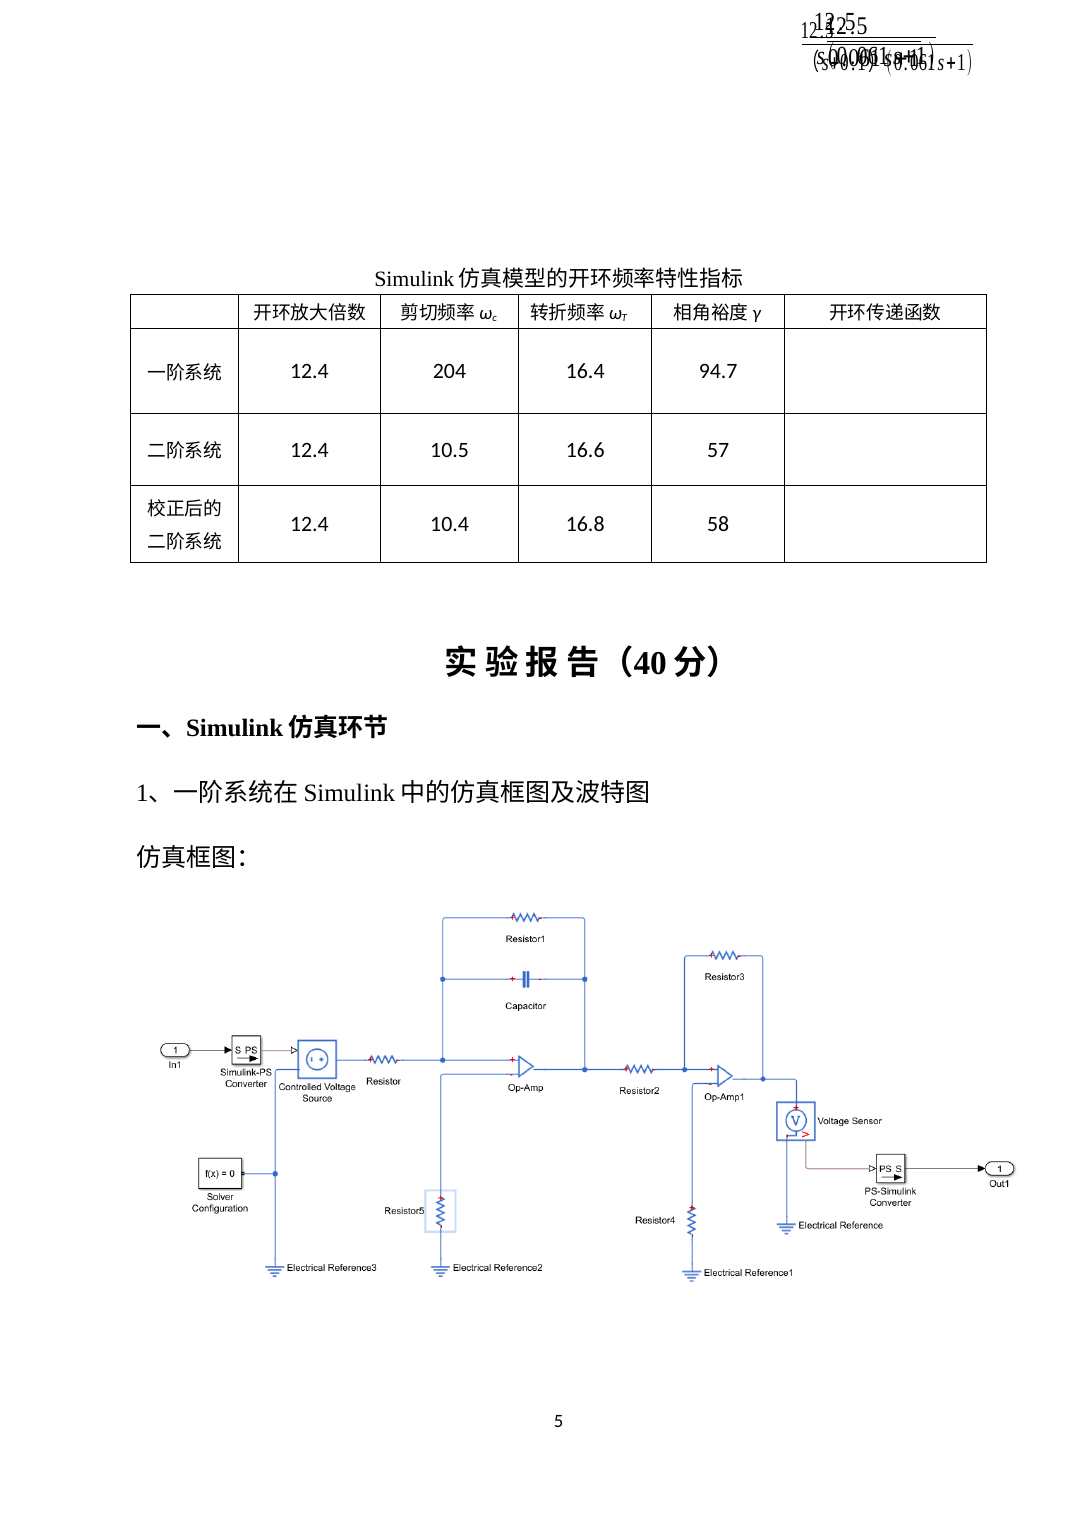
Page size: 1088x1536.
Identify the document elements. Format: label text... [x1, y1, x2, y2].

table_header 转折频率ωT [519, 295, 651, 328]
table_cell 94.7 [652, 329, 784, 413]
table_header [131, 295, 238, 328]
text 一、Simulink仿真环节 [136, 693, 981, 758]
text Simulink仿真模型的开环频率特性指标 [136, 261, 981, 293]
table_cell [785, 329, 986, 413]
table_cell 16.6 [519, 414, 651, 485]
picture [135, 887, 1039, 1299]
table_cell 12.4 [239, 486, 380, 562]
table_cell 12.4 [239, 414, 380, 485]
table_cell 二阶系统 [131, 414, 238, 485]
table_cell 12.4 [239, 329, 380, 413]
table_cell 57 [652, 414, 784, 485]
table_cell 16.8 [519, 486, 651, 562]
text 1、一阶系统在Simulink中的仿真框图及波特图 [136, 758, 981, 823]
table_header 开环传递函数 [785, 295, 986, 328]
table_cell 一阶系统 [131, 329, 238, 413]
table_cell 204 [381, 329, 518, 413]
table_cell 16.4 [519, 329, 651, 413]
table_header 剪切频率ωc [381, 295, 518, 328]
table_header 相角裕度γ [652, 295, 784, 328]
text 实 验 报 告（40分） [136, 628, 981, 693]
table_cell [785, 486, 986, 562]
text 仿真框图： [136, 823, 981, 887]
table_cell [785, 414, 986, 485]
table_header 开环放大倍数 [239, 295, 380, 328]
table_cell 10.4 [381, 486, 518, 562]
table_cell 58 [652, 486, 784, 562]
table_cell 校正后的二阶系统 [131, 486, 238, 562]
table_cell 10.5 [381, 414, 518, 485]
